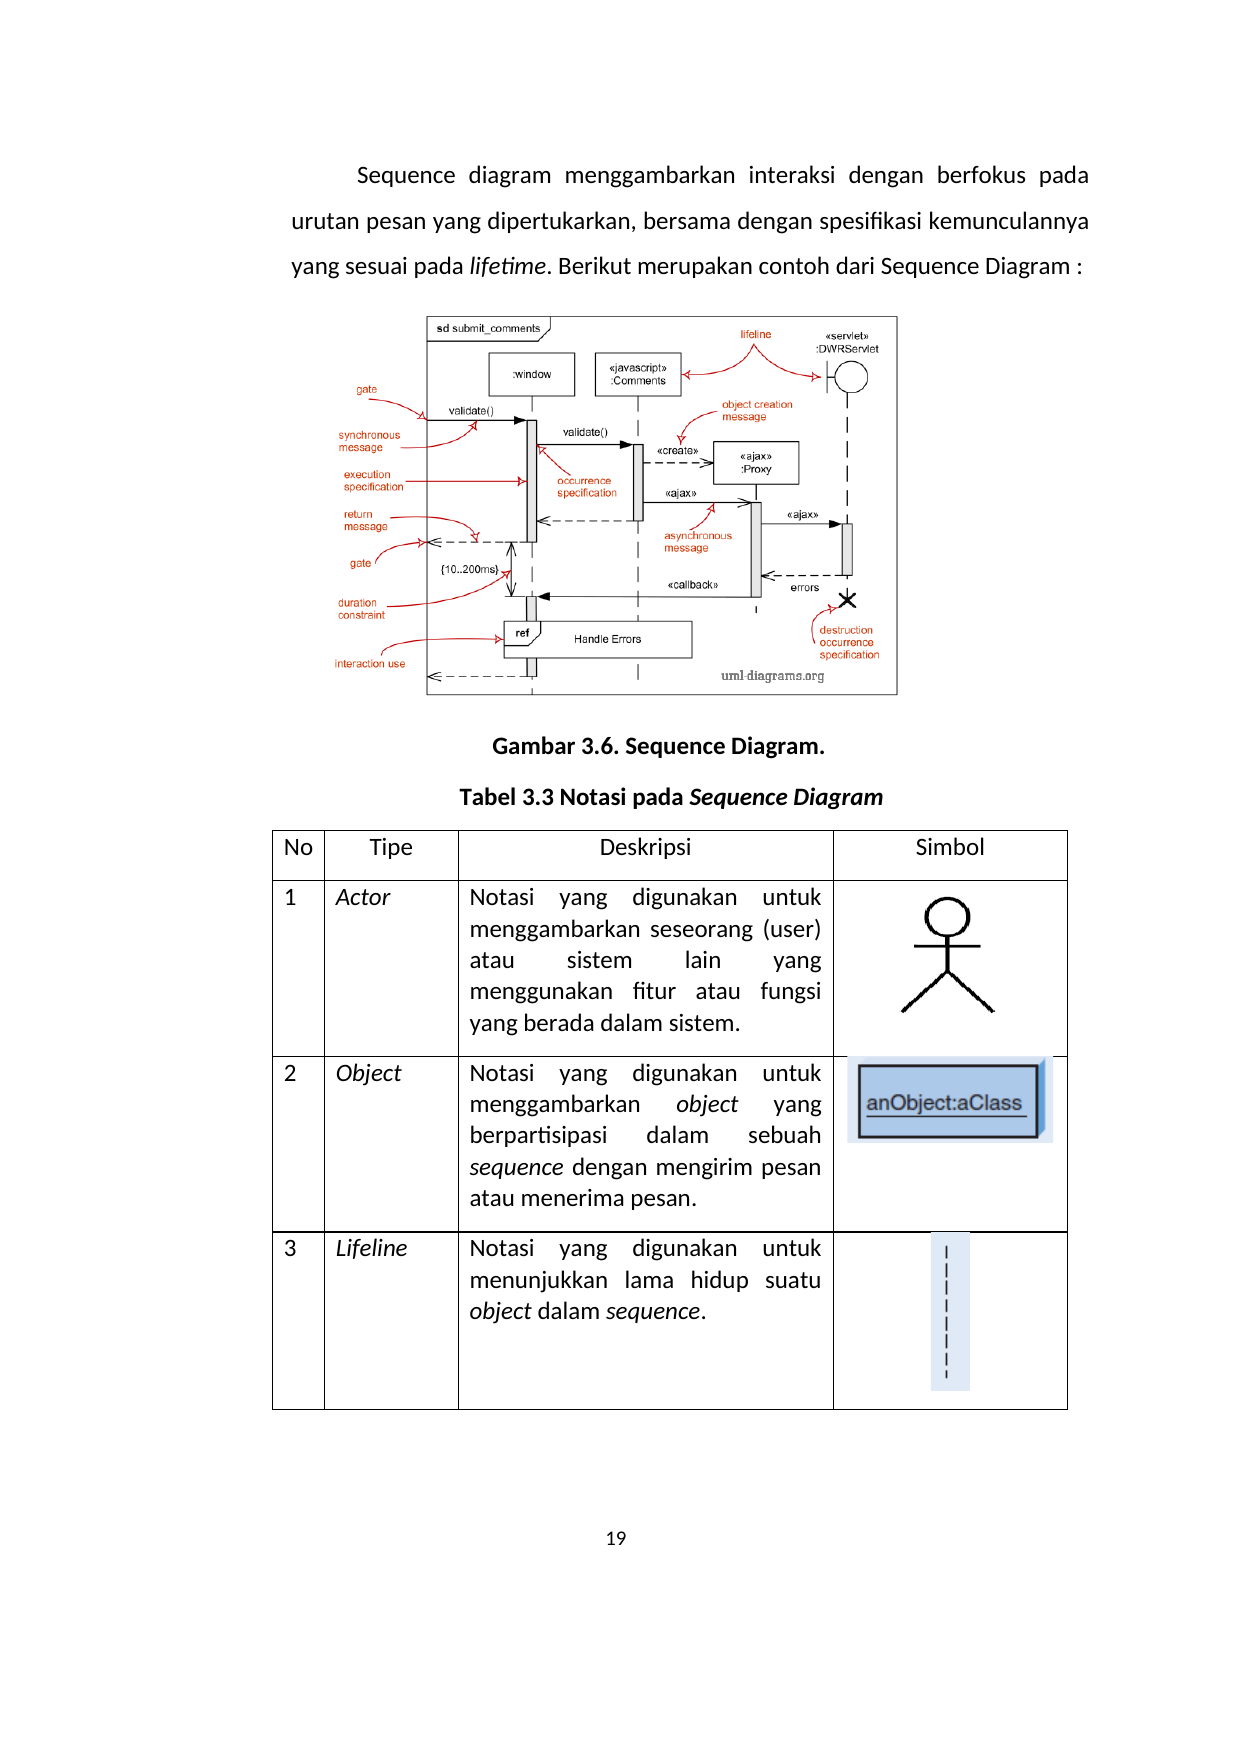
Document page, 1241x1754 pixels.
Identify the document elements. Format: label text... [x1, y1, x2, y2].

table_cell Lifeline [325, 1233, 458, 1409]
text Sequence diagram menggambarkan interaksi dengan berfokus pada urutan pesan yang dipertukarkan, bersama dengan spesifikasi kemunculannya yang sesuai pada lifetime. Berikut merupakan contoh dari Sequence Diagram : [291, 159, 1090, 281]
table_header Tipe [325, 831, 458, 880]
text Tabel 3.3 Notasi pada Sequence Diagram [254, 782, 1092, 812]
table_cell Actor [325, 881, 458, 1056]
table_cell [834, 881, 1067, 1056]
table_cell Notasi yang digunakan untuk menunjukkan lama hidup suatu object dalam sequence. [459, 1233, 833, 1409]
table_header Deskripsi [459, 831, 833, 880]
picture [930, 1232, 970, 1391]
table_cell Notasi yang digunakan untuk menggambarkan object yang berpartisipasi dalam sebuah sequence dengan mengirim pesan atau menerima pesan. [459, 1057, 833, 1231]
table_cell Object [325, 1057, 458, 1231]
table_cell 2 [273, 1057, 324, 1231]
picture [895, 881, 1005, 1027]
table_cell 3 [273, 1233, 324, 1409]
table_cell [834, 1233, 1067, 1409]
subtitle Gambar 3.6. Sequence Diagram. [226, 730, 1092, 761]
table_cell Notasi yang digunakan untuk menggambarkan seseorang (user) atau sistem lain yang menggunakan fitur atau fungsi yang berada dalam sistem. [459, 881, 833, 1056]
table_header No [273, 831, 324, 880]
picture [847, 1056, 1054, 1143]
table_cell 1 [273, 881, 324, 1056]
table_header Simbol [834, 831, 1067, 880]
table_cell [834, 1057, 1067, 1231]
picture [332, 313, 900, 698]
